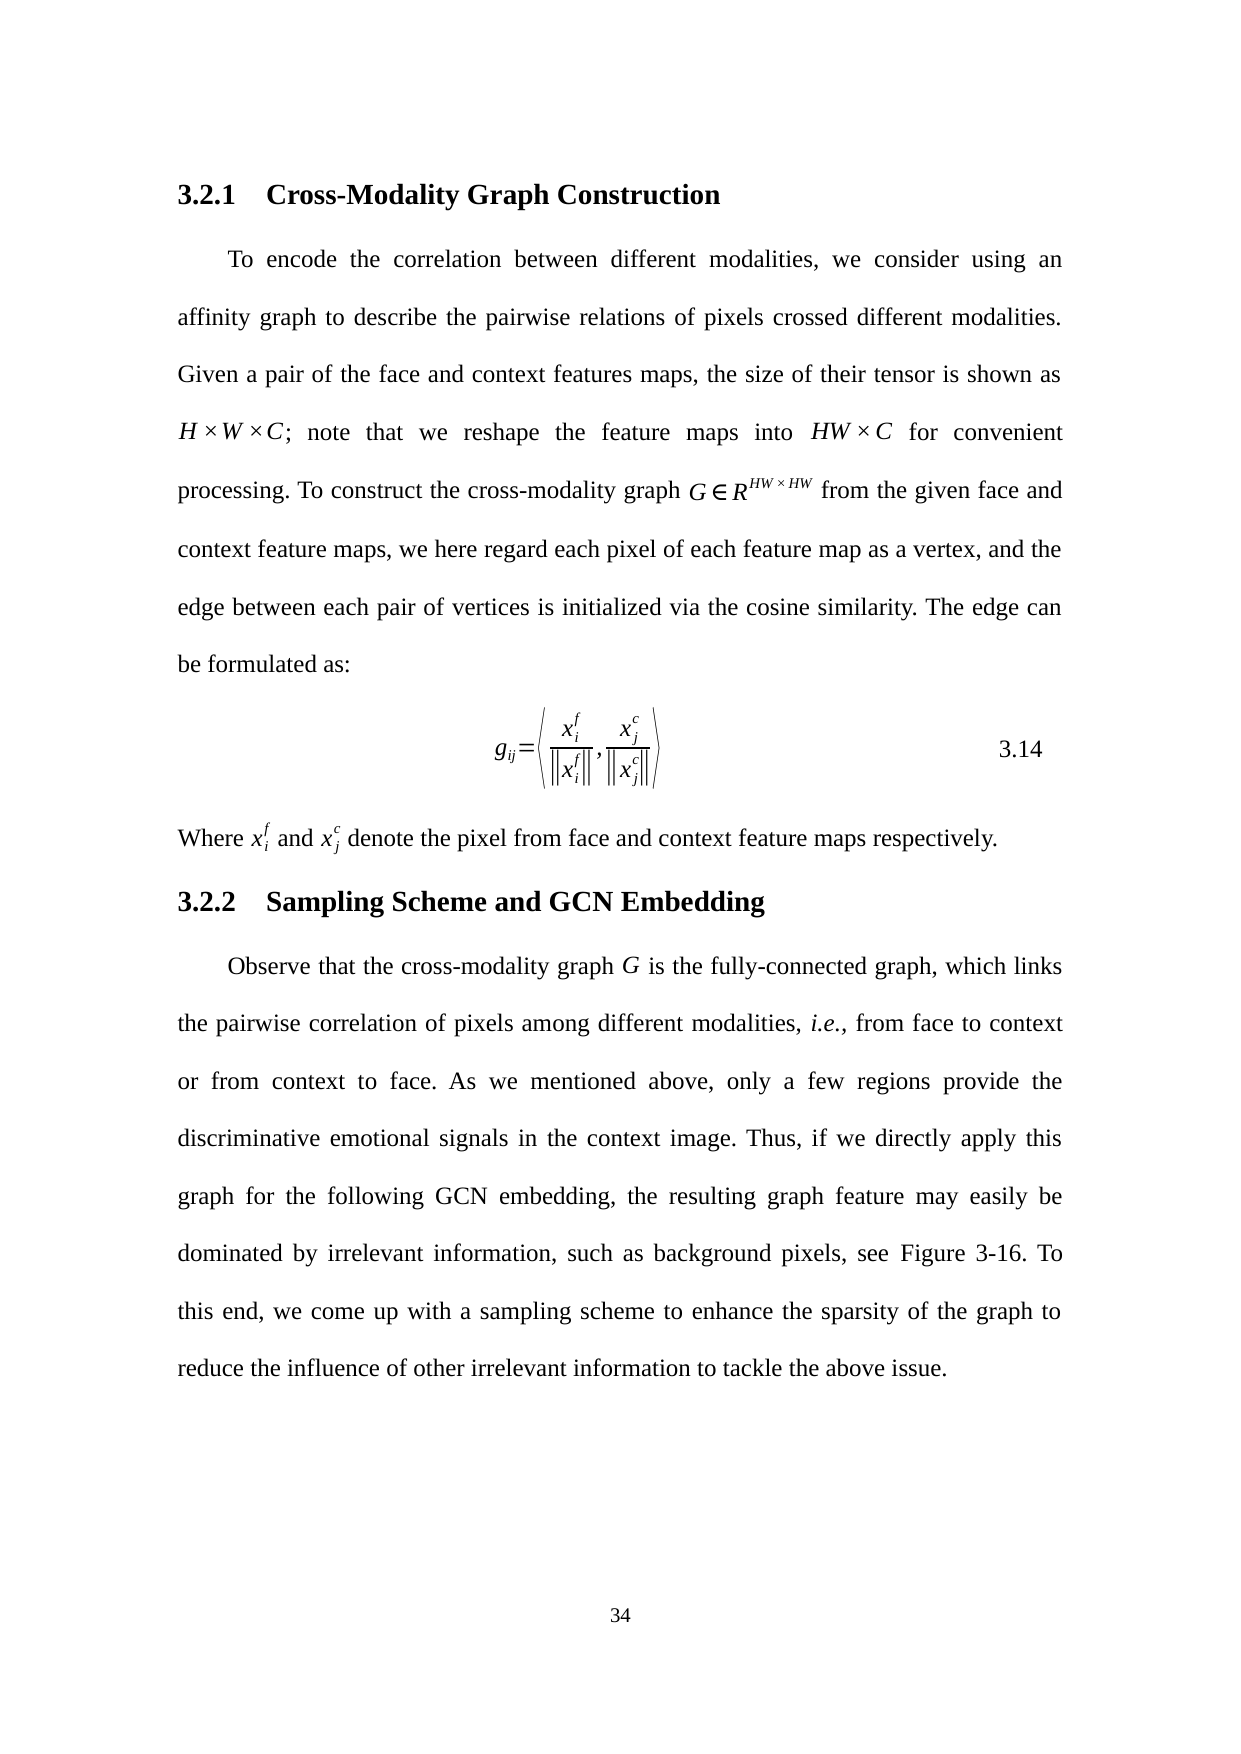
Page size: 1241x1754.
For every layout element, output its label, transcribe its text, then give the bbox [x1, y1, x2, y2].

table_header [177, 707, 978, 820]
subtitle Cross-Modality Graph Construction [177, 177, 1063, 211]
subtitle Sampling Scheme and GCN Embedding [177, 884, 1063, 917]
text To encode the correlation between different modalities, we consider using an affinity graph to describe the pairwise relations of pixels crossed different modalities. Given a pair of the face and context features maps, the size of their tensor is shown as ; note that we reshape the feature maps into for convenient processing. To construct the cross-modality graph from the given face and context feature maps, we here regard each pixel of each feature map as a vertex, and the edge between each pair of vertices is initialized via the cosine similarity. The edge can be formulated as: [177, 244, 1063, 678]
text Where and denote the pixel from face and context feature maps respectively. [177, 820, 1063, 855]
